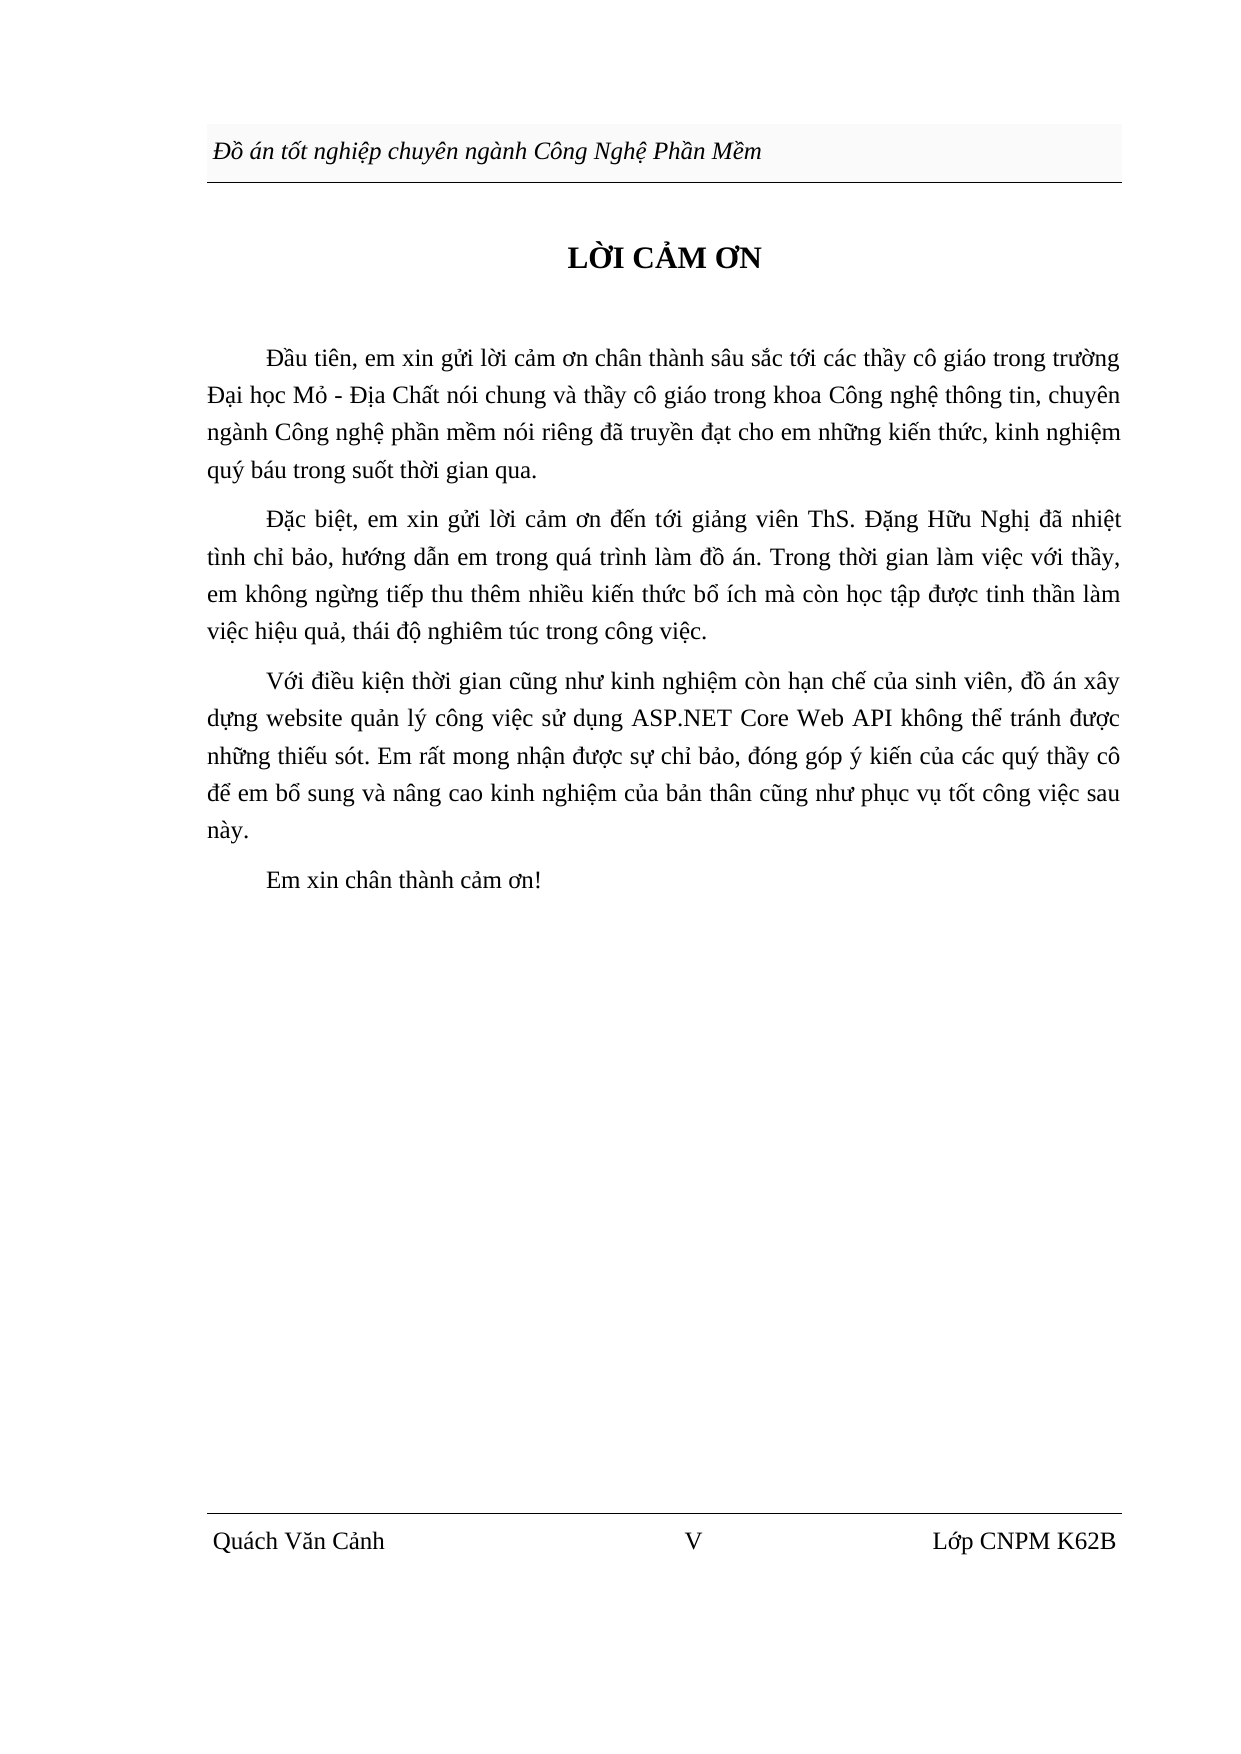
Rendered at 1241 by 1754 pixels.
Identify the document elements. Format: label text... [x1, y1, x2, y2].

text Với điều kiện thời gian cũng như kinh nghiệm còn hạn chế của sinh viên, đồ án xây dựng website quản lý công việc sử dụng ASP.NET Core Web API không thể tránh được những thiếu sót. Em rất mong nhận được sự chỉ bảo, đóng góp ý kiến của các quý thầy cô để em bổ sung và nâng cao kinh nghiệm của bản thân cũng như phục vụ tốt công việc sau này. [207, 666, 1122, 844]
text Em xin chân thành cảm ơn! [207, 865, 1122, 894]
text Đặc biệt, em xin gửi lời cảm ơn đến tới giảng viên ThS. Đặng Hữu Nghị đã nhiệt tình chỉ bảo, hướng dẫn em trong quá trình làm đồ án. Trong thời gian làm việc với thầy, em không ngừng tiếp thu thêm nhiều kiến thức bổ ích mà còn học tập được tinh thần làm việc hiệu quả, thái độ nghiêm túc trong công việc. [207, 504, 1122, 645]
subtitle LỜI CẢM ƠN [207, 239, 1122, 275]
text Đầu tiên, em xin gửi lời cảm ơn chân thành sâu sắc tới các thầy cô giáo trong trường Đại học Mỏ - Địa Chất nói chung và thầy cô giáo trong khoa Công nghệ thông tin, chuyên ngành Công nghệ phần mềm nói riêng đã truyền đạt cho em những kiến thức, kinh nghiệm quý báu trong suốt thời gian qua. [207, 343, 1122, 483]
